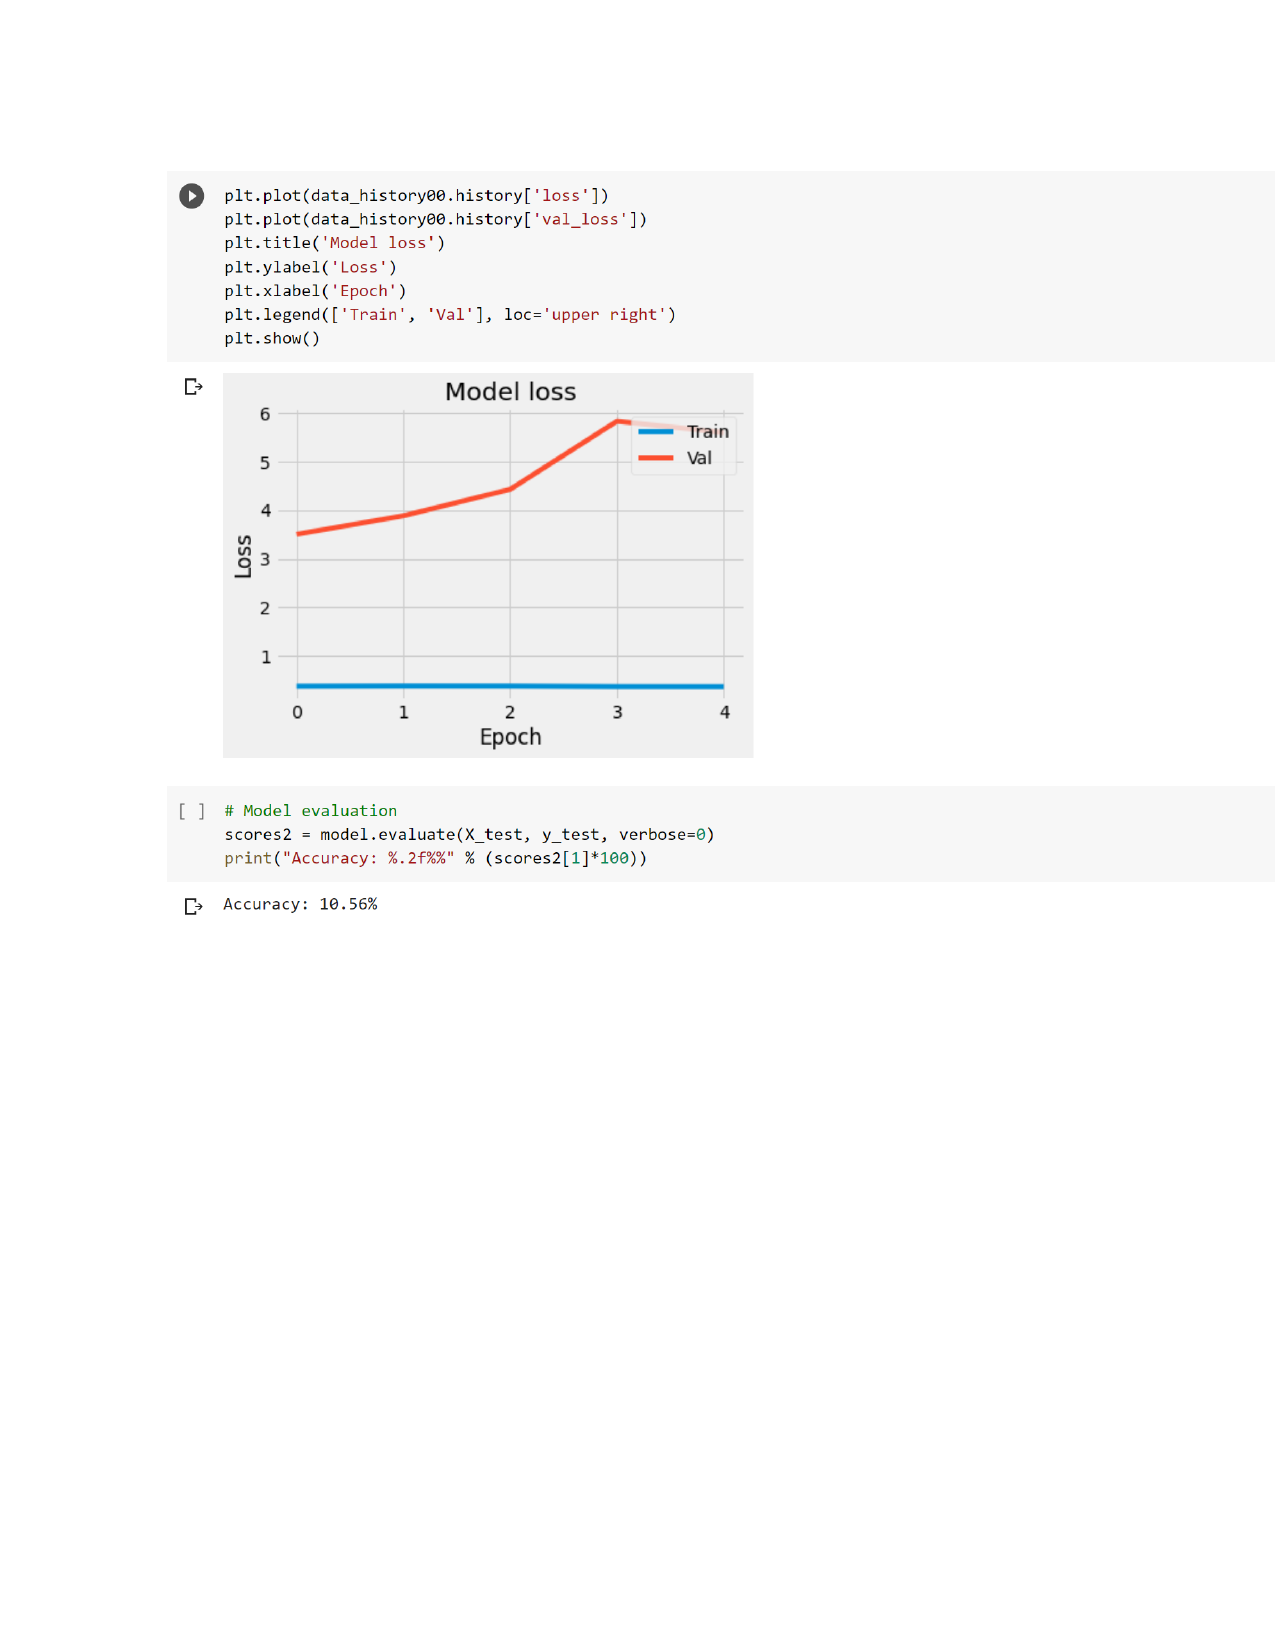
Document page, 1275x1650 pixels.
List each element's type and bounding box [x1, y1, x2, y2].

picture [150, 150, 1275, 948]
